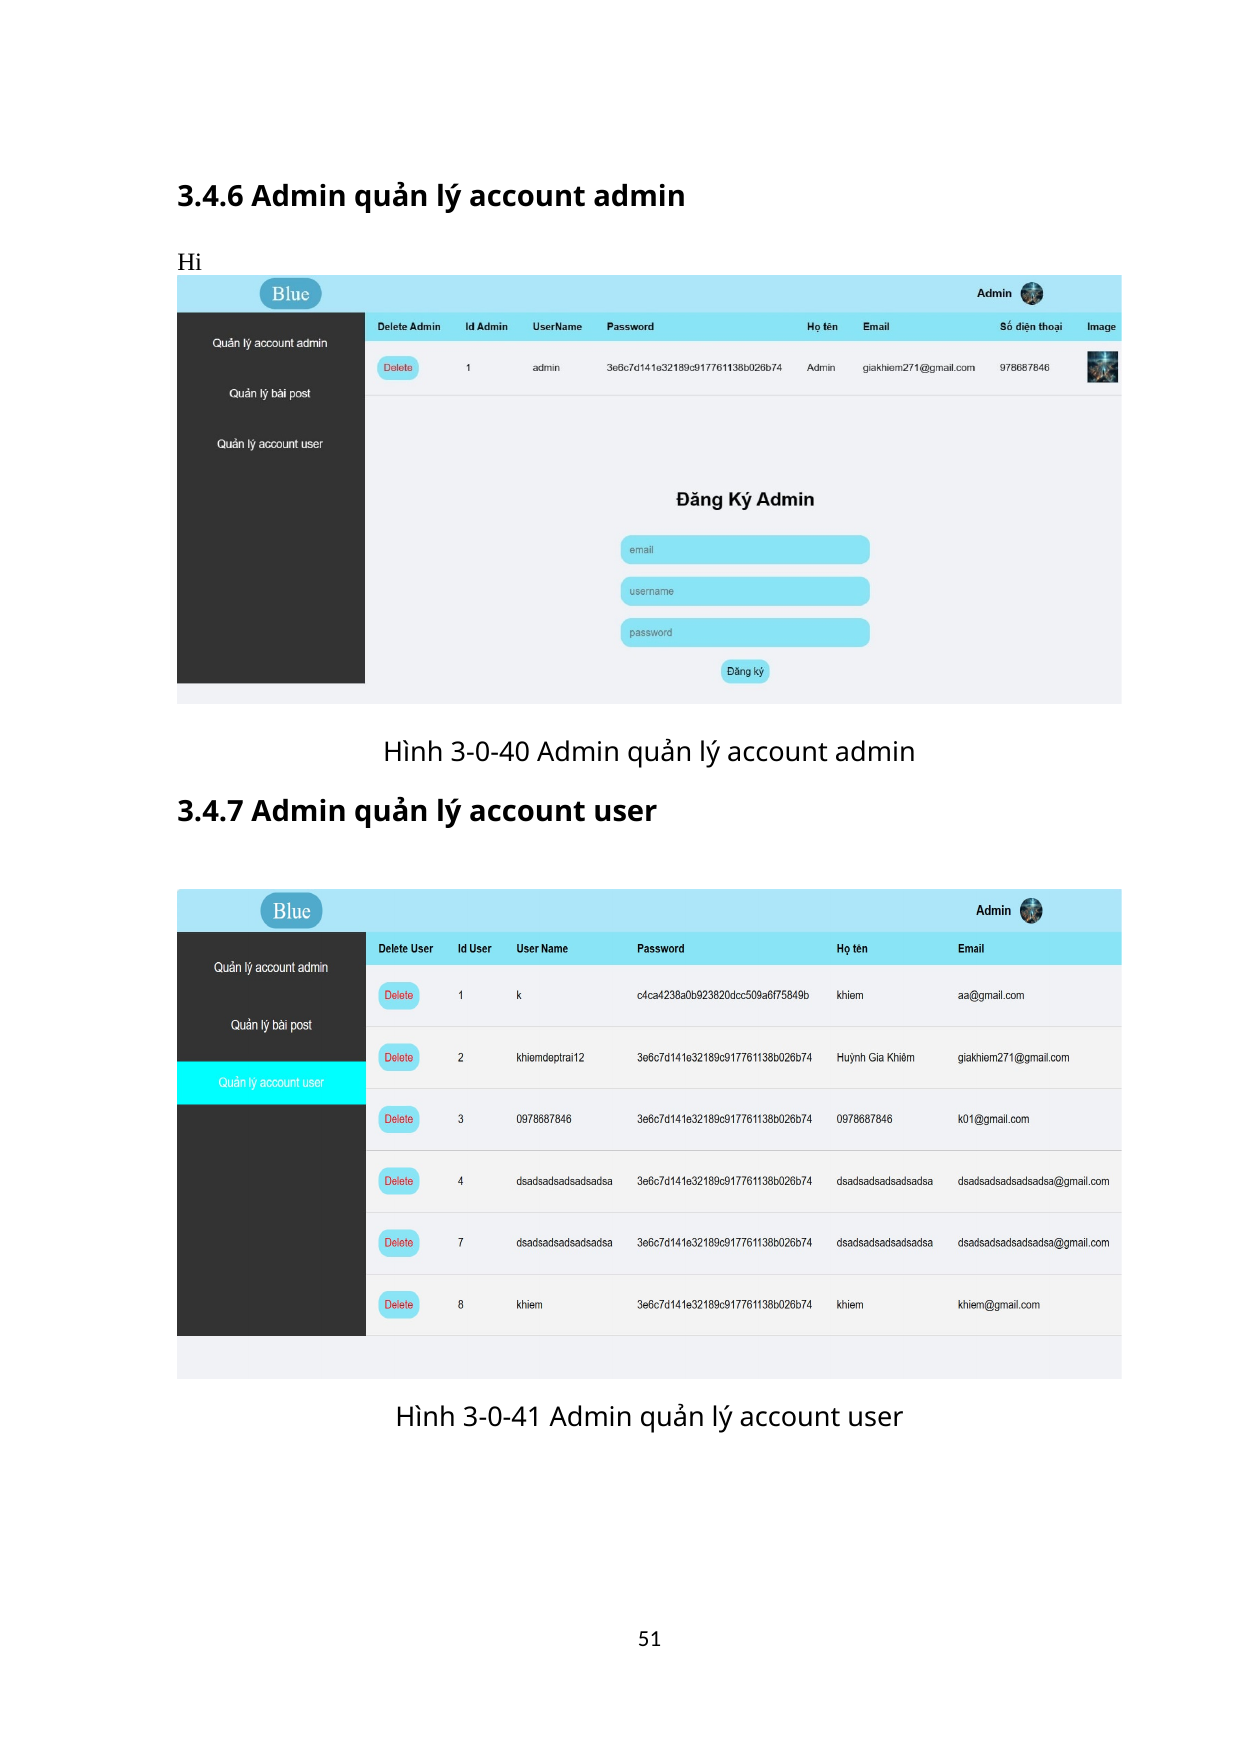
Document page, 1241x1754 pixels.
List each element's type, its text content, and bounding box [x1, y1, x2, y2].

subtitle 3.4.7 Admin quản lý account user [177, 790, 1122, 830]
text Hi [177, 247, 1122, 275]
picture [177, 275, 1122, 704]
picture [177, 889, 1122, 1379]
subtitle 3.4.6 Admin quản lý account admin [177, 175, 1122, 215]
